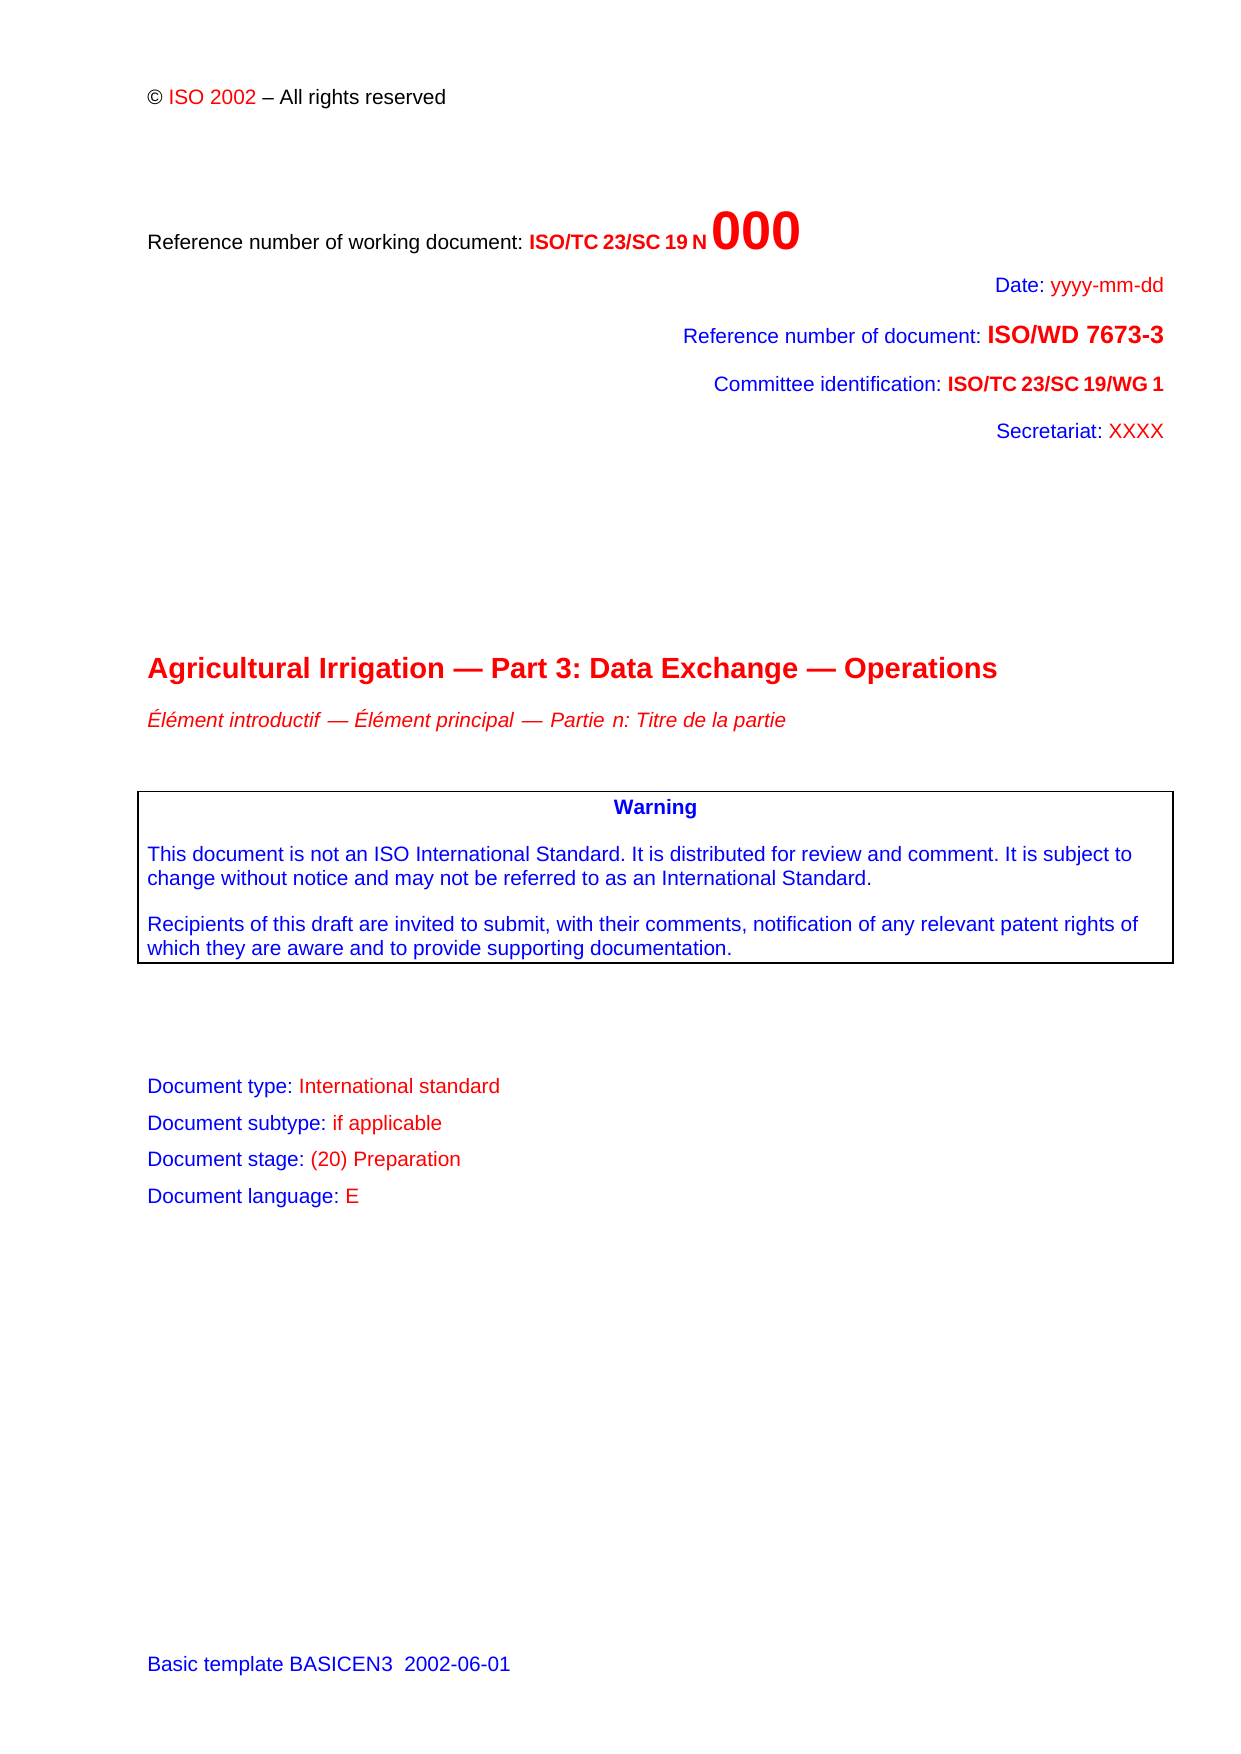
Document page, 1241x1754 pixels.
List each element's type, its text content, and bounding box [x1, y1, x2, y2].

text Recipients of this draft are invited to submit, with their comments, notification of any relevant patent rights of which they are aware and to provide supporting documentation. [139, 908, 1172, 962]
text Élément introductif — Élément principal — Partie n: Titre de la partie [147, 707, 1164, 731]
text This document is not an ISO International Standard. It is distributed for review and comment. It is subject to change without notice and may not be referred to as an International Standard. [139, 838, 1172, 889]
text Document type: International standard [147, 1074, 1164, 1098]
text Date: yyyy-mm-dd [147, 273, 1164, 297]
text Committee identification: ISO/TC 23/SC 19/WG 1 [147, 372, 948, 396]
text Document subtype: if applicable [147, 1111, 1164, 1134]
text Secretariat: XXXX [147, 419, 1164, 443]
text Reference number of working document: ISO/TC 23/SC 19 N 000 [147, 198, 1164, 261]
text Document language: E [147, 1183, 1164, 1207]
text Reference number of document: ISO/WD 7673-3 [147, 320, 1164, 349]
text Agricultural Irrigation — Part 3: Data Exchange — Operations [147, 651, 1164, 684]
text Warning [139, 792, 1172, 818]
text Document stage: (20) Preparation [147, 1147, 1164, 1171]
